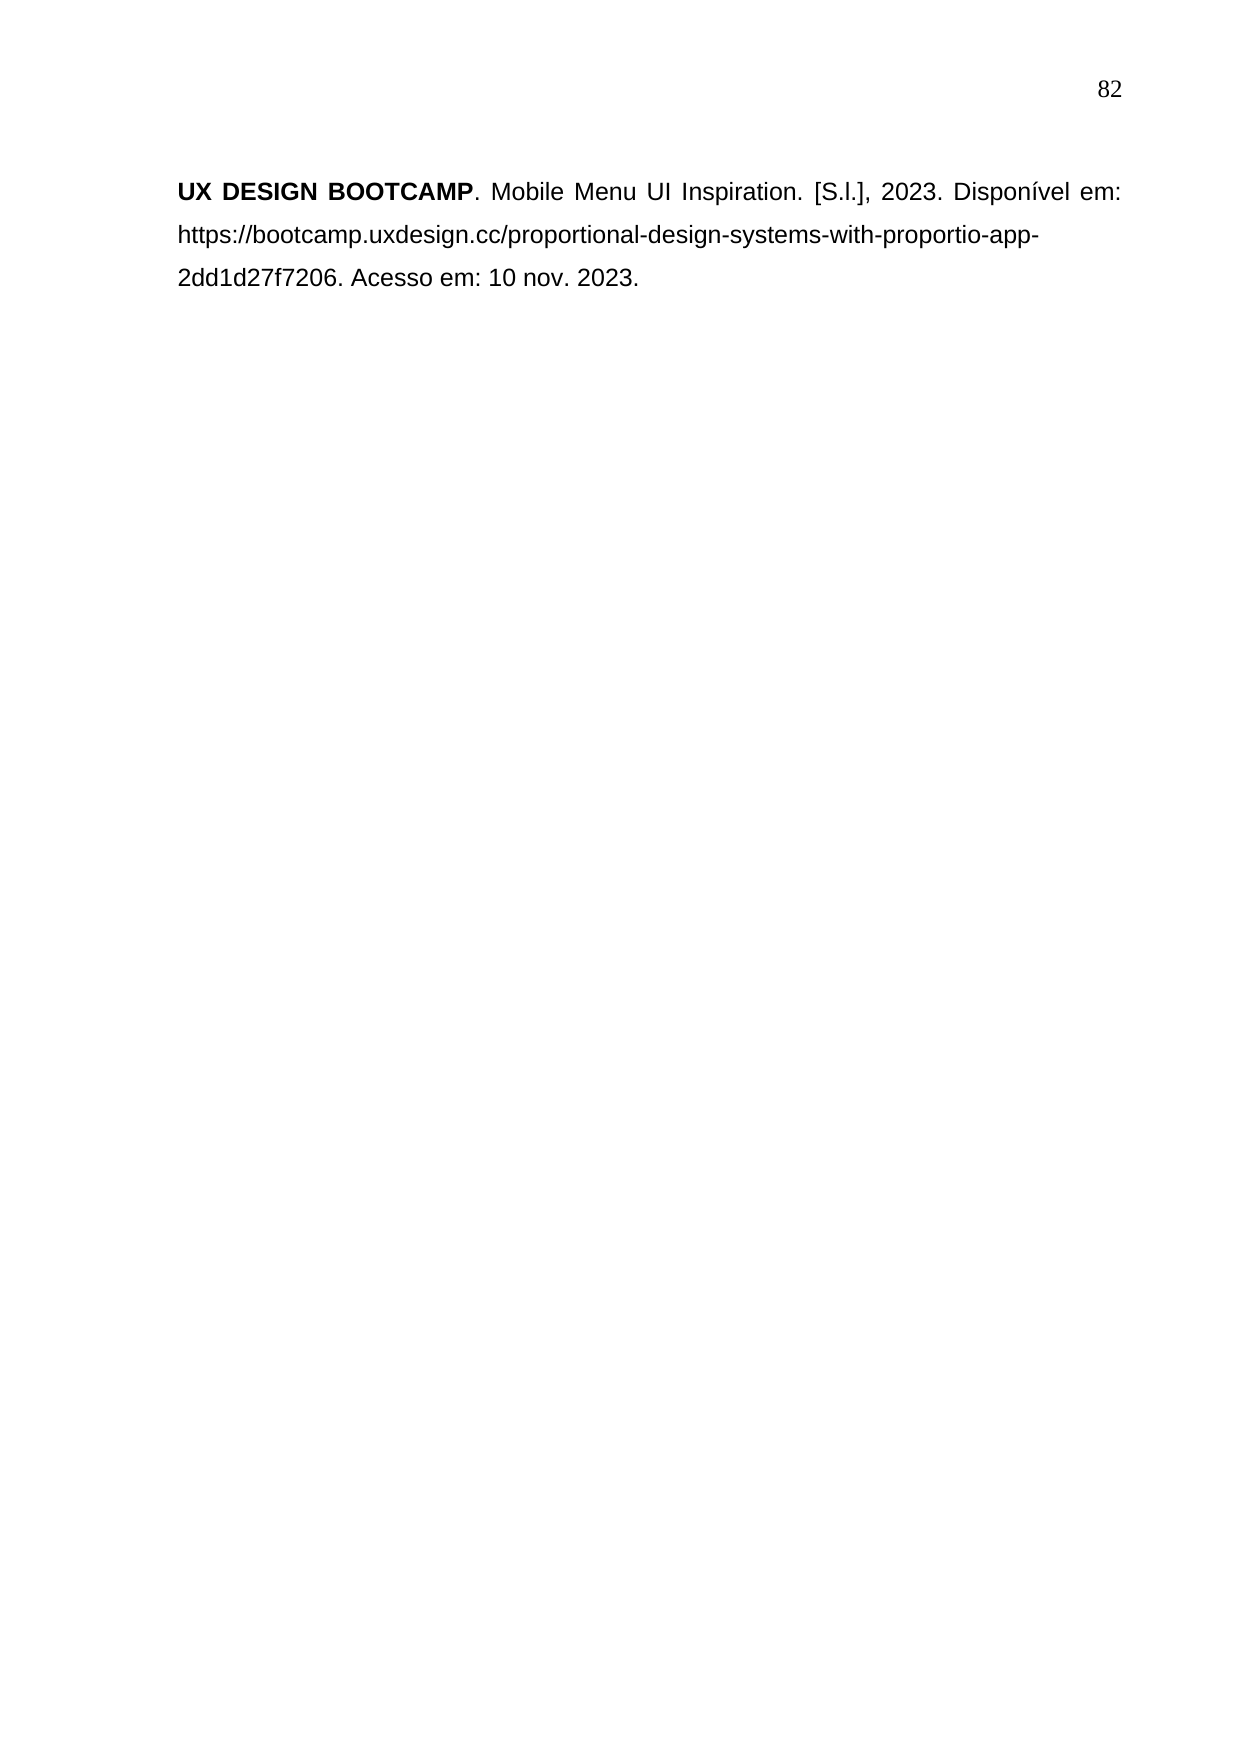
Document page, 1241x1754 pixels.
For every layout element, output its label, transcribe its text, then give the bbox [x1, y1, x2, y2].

text UX DESIGN BOOTCAMP. Mobile Menu UI Inspiration. [S.l.], 2023. Disponível em: https://bootcamp.uxdesign.cc/proportional-design-systems-with-proportio-app-2dd1d27f7206. Acesso em: 10 nov. 2023. [177, 177, 1122, 292]
